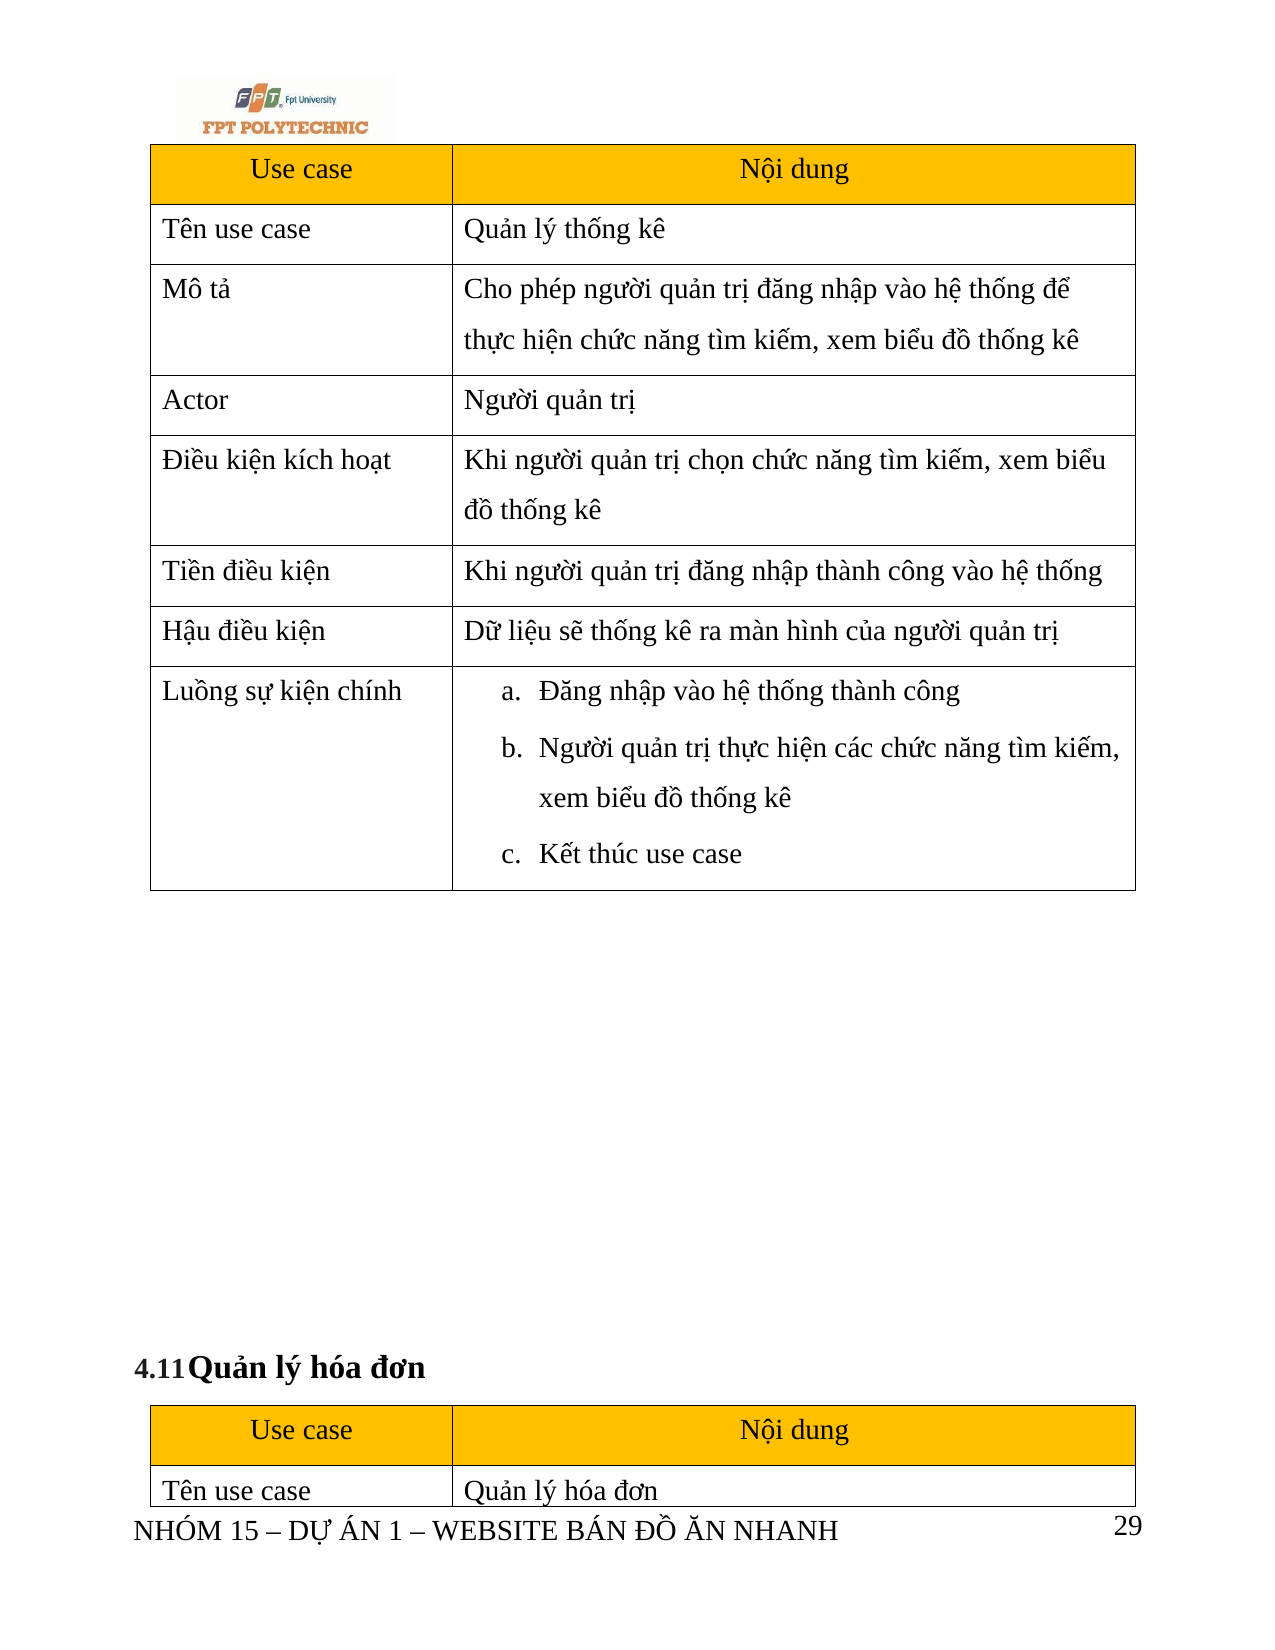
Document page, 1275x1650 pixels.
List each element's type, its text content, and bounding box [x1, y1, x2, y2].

table_cell Dữ liệu sẽ thống kê ra màn hình của người quản trị [453, 607, 1135, 666]
table_cell Hậu điều kiện [151, 607, 452, 666]
table_cell Khi người quản trị chọn chức năng tìm kiếm, xem biểu đồ thống kê [453, 436, 1135, 545]
table_header Nội dung [453, 145, 1135, 204]
table_header Use case [151, 1406, 452, 1465]
picture [177, 75, 395, 144]
table_cell Đăng nhập vào hệ thống thành công Người quản trị thực hiện các chức năng tìm kiếm, xem biểu đồ thống kê Kết thúc use case [453, 667, 1135, 889]
table_cell Quản lý hóa đơn [453, 1466, 1135, 1506]
table_cell Actor [151, 376, 452, 435]
table_cell Tên use case [151, 205, 452, 264]
table_cell Điều kiện kích hoạt [151, 436, 452, 545]
subtitle Quản lý hóa đơn [134, 1348, 1198, 1386]
table_header Nội dung [453, 1406, 1135, 1465]
table_header Use case [151, 145, 452, 204]
table_cell Luồng sự kiện chính [151, 667, 452, 889]
table_cell Khi người quản trị đăng nhập thành công vào hệ thống [453, 546, 1135, 606]
table_cell Cho phép người quản trị đăng nhập vào hệ thống để thực hiện chức năng tìm kiếm, xem biểu đồ thống kê [453, 265, 1135, 375]
table_cell Tên use case [151, 1466, 452, 1506]
table_cell Quản lý thống kê [453, 205, 1135, 264]
table_cell Mô tả [151, 265, 452, 375]
table_cell Người quản trị [453, 376, 1135, 435]
table_cell Tiền điều kiện [151, 546, 452, 606]
